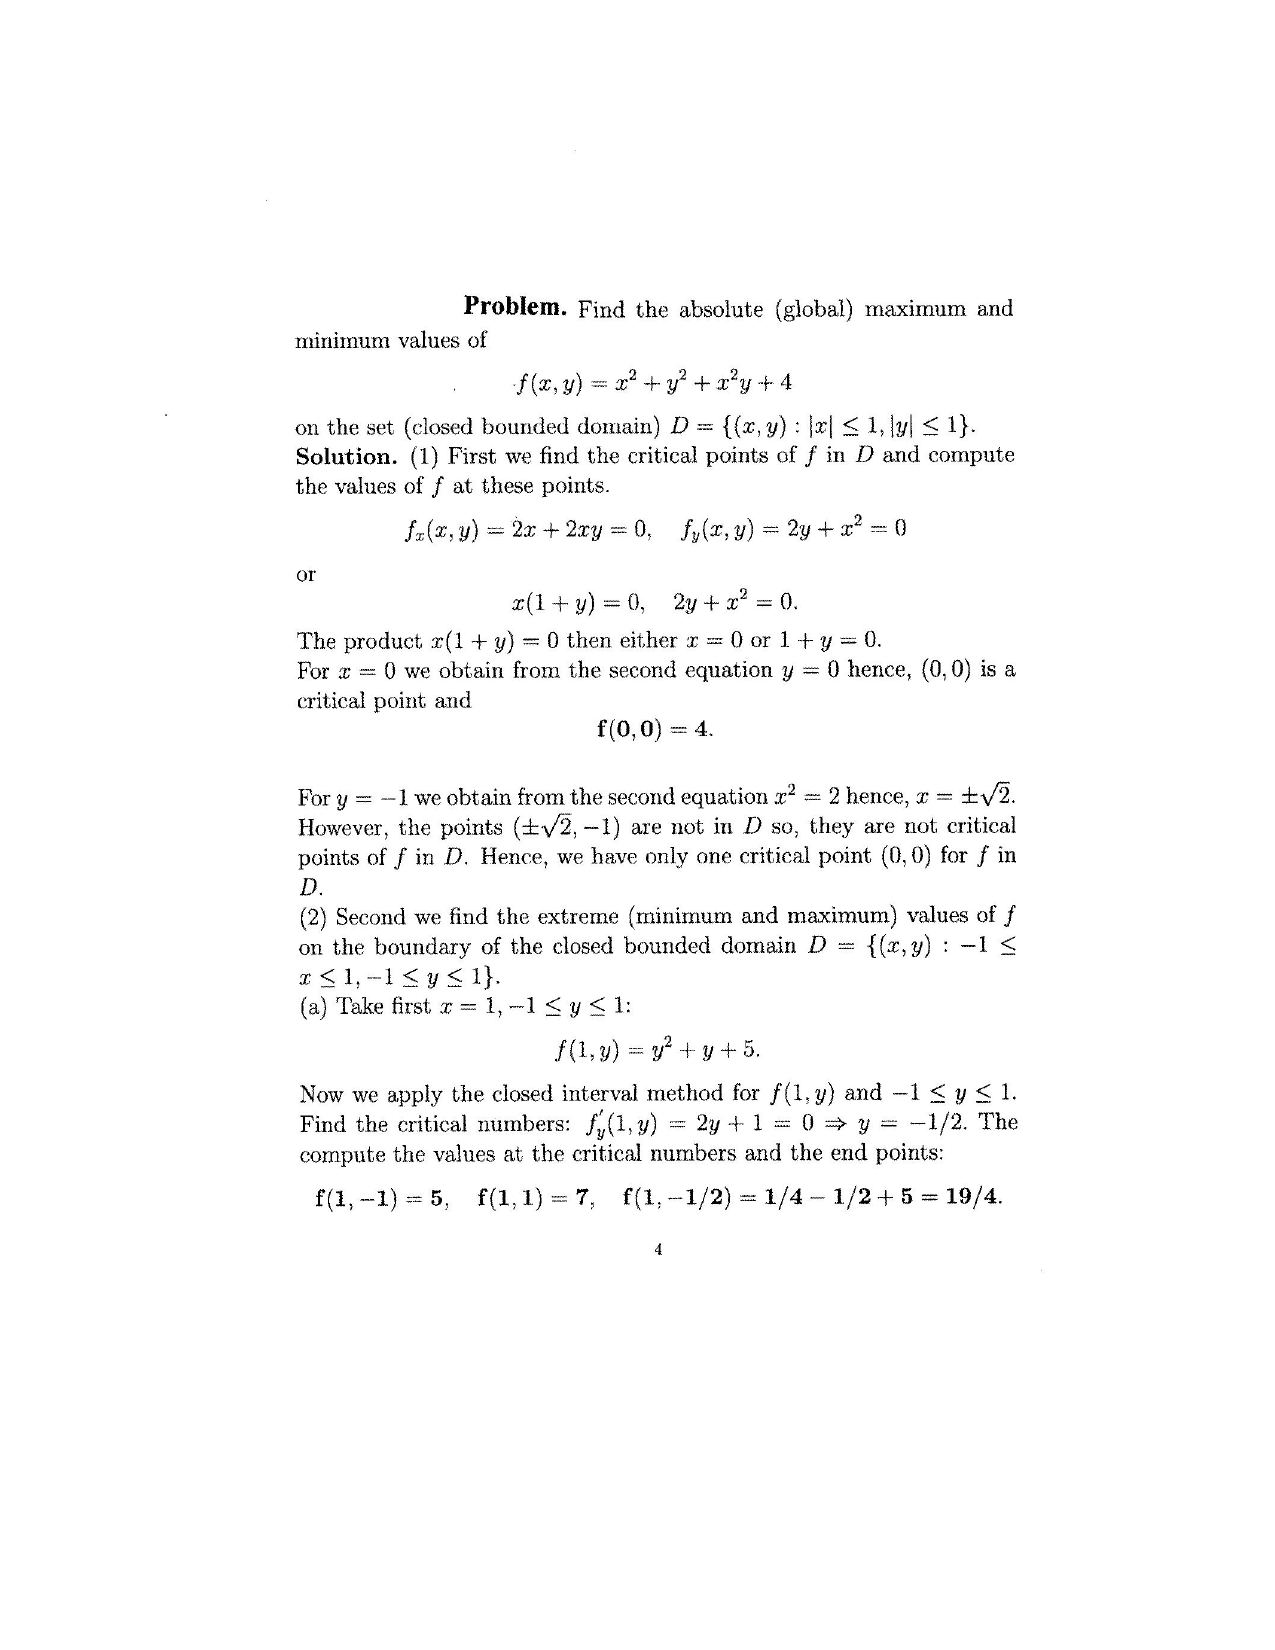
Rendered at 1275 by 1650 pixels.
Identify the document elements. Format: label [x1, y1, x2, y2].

picture [150, 150, 1125, 1501]
